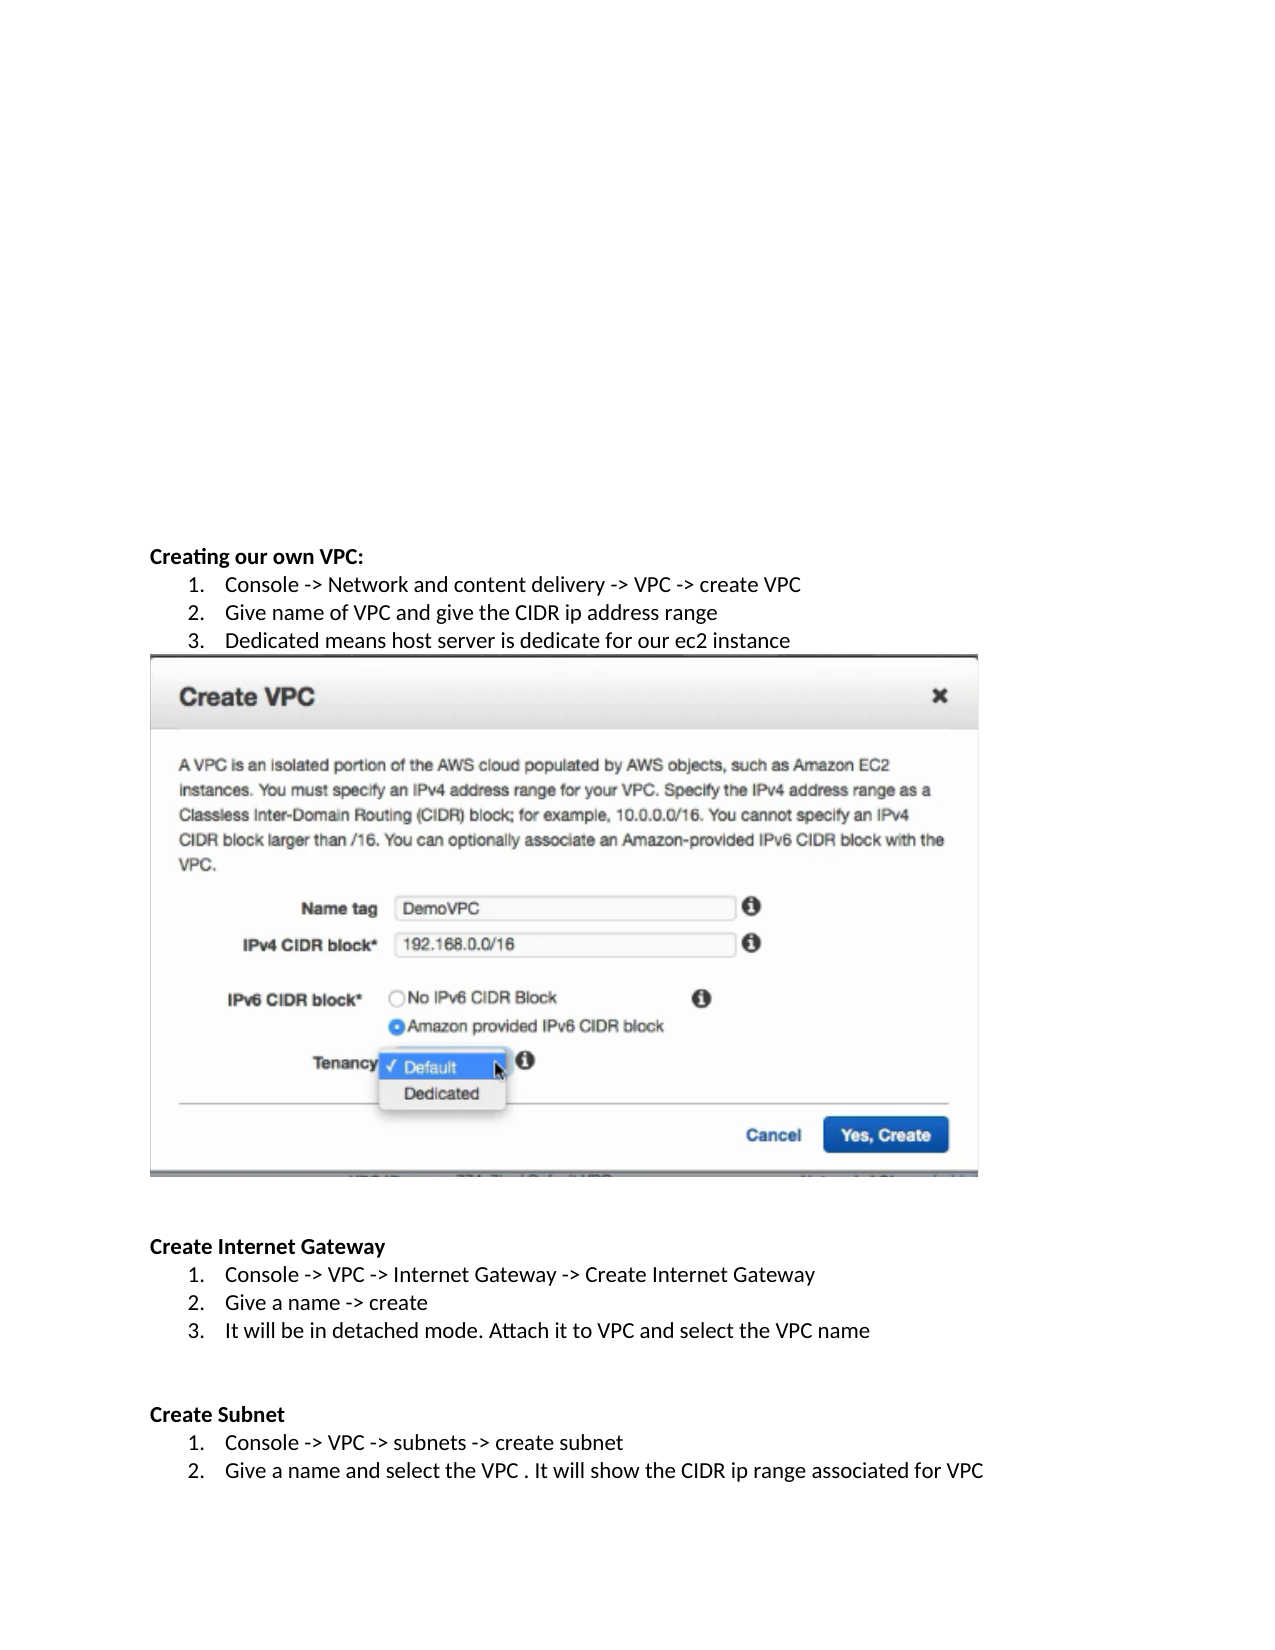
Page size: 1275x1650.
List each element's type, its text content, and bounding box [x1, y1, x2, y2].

text Create Subnet [150, 1400, 1125, 1428]
list Give a name -> create [187, 1288, 1125, 1316]
list Dedicated means host server is dedicate for our ec2 instance [187, 626, 1125, 654]
list Give name of VPC and give the CIDR ip address range [187, 598, 1125, 626]
list Console -> VPC -> subnets -> create subnet [187, 1428, 1125, 1456]
list Console -> VPC -> Internet Gateway -> Create Internet Gateway [187, 1260, 1125, 1288]
list Console -> Network and content delivery -> VPC -> create VPC [187, 570, 1125, 598]
list Give a name and select the VPC . It will show the CIDR ip range associated for VPC [187, 1456, 1125, 1484]
picture [150, 654, 979, 1177]
text Create Internet Gateway [150, 1232, 1125, 1260]
text Creating our own VPC: [150, 542, 1125, 570]
list It will be in detached mode. Attach it to VPC and select the VPC name [187, 1316, 1125, 1344]
